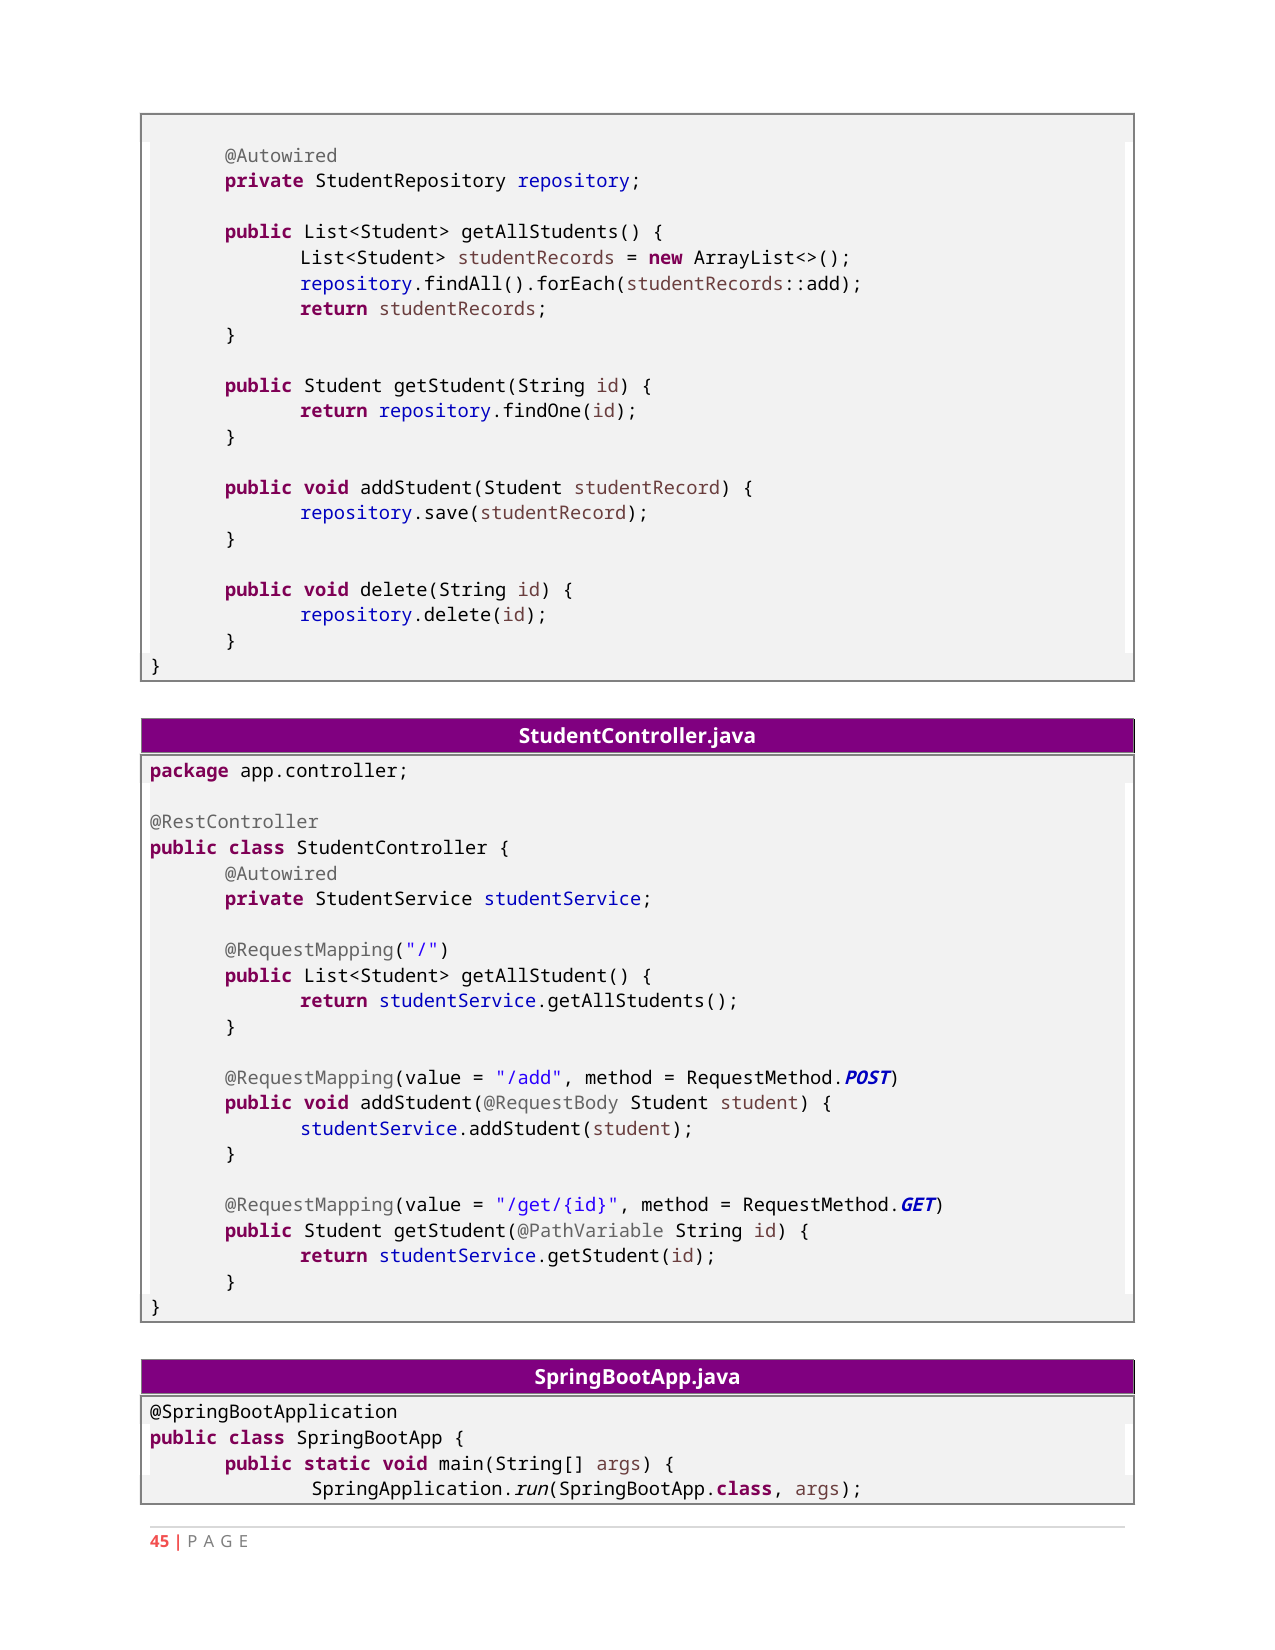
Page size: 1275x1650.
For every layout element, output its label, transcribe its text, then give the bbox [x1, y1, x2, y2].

text public Student getStudent(@PathVariable String id) { [150, 1217, 1125, 1243]
text repository.save(studentRecord); [150, 499, 1125, 525]
text public void addStudent(@RequestBody Student student) { [150, 1089, 1125, 1115]
text return studentService.getAllStudents(); [150, 987, 1125, 1013]
text private StudentService studentService; [150, 885, 1125, 911]
text return repository.findOne(id); [150, 397, 1125, 423]
text @Autowired [150, 142, 1125, 168]
text @Autowired [150, 860, 1125, 885]
text List<Student> studentRecords = new ArrayList<>(); [150, 244, 1125, 270]
text } [142, 648, 1133, 680]
text public List<Student> getAllStudent() { [150, 962, 1125, 987]
text studentService.addStudent(student); [150, 1115, 1125, 1141]
text } [142, 1289, 1133, 1321]
text public void delete(String id) { [150, 576, 1125, 602]
text repository.findAll().forEach(studentRecords::add); [150, 270, 1125, 295]
text public Student getStudent(String id) { [150, 372, 1125, 397]
text @RequestMapping(value = "/get/{id}", method = RequestMethod.GET) [150, 1192, 1125, 1217]
text @SpringBootApplication [142, 1397, 1133, 1424]
text public static void main(String[] args) { [150, 1450, 1125, 1471]
text StudentController.java [142, 719, 1133, 752]
text } [150, 1013, 1125, 1038]
text @RestController [150, 809, 1125, 834]
text public class SpringBootApp { [150, 1424, 1125, 1450]
text public class StudentController { [150, 834, 1125, 860]
text package app.controller; [142, 756, 1133, 783]
text repository.delete(id); [150, 602, 1125, 627]
text } [150, 1268, 1125, 1289]
text public void addStudent(Student studentRecord) { [150, 474, 1125, 499]
text return studentRecords; [150, 295, 1125, 321]
text SpringApplication.run(SpringBootApp.class, args); [142, 1471, 1133, 1503]
text return studentService.getStudent(id); [150, 1243, 1125, 1268]
text @RequestMapping("/") [150, 936, 1125, 962]
text } [150, 627, 1125, 648]
text } [150, 525, 1125, 551]
text } [150, 423, 1125, 448]
text SpringBootApp.java [142, 1360, 1133, 1393]
text @RequestMapping(value = "/add", method = RequestMethod.POST) [150, 1064, 1125, 1089]
text private StudentRepository repository; [150, 168, 1125, 193]
text } [150, 1141, 1125, 1166]
text } [150, 321, 1125, 346]
text public List<Student> getAllStudents() { [150, 219, 1125, 244]
